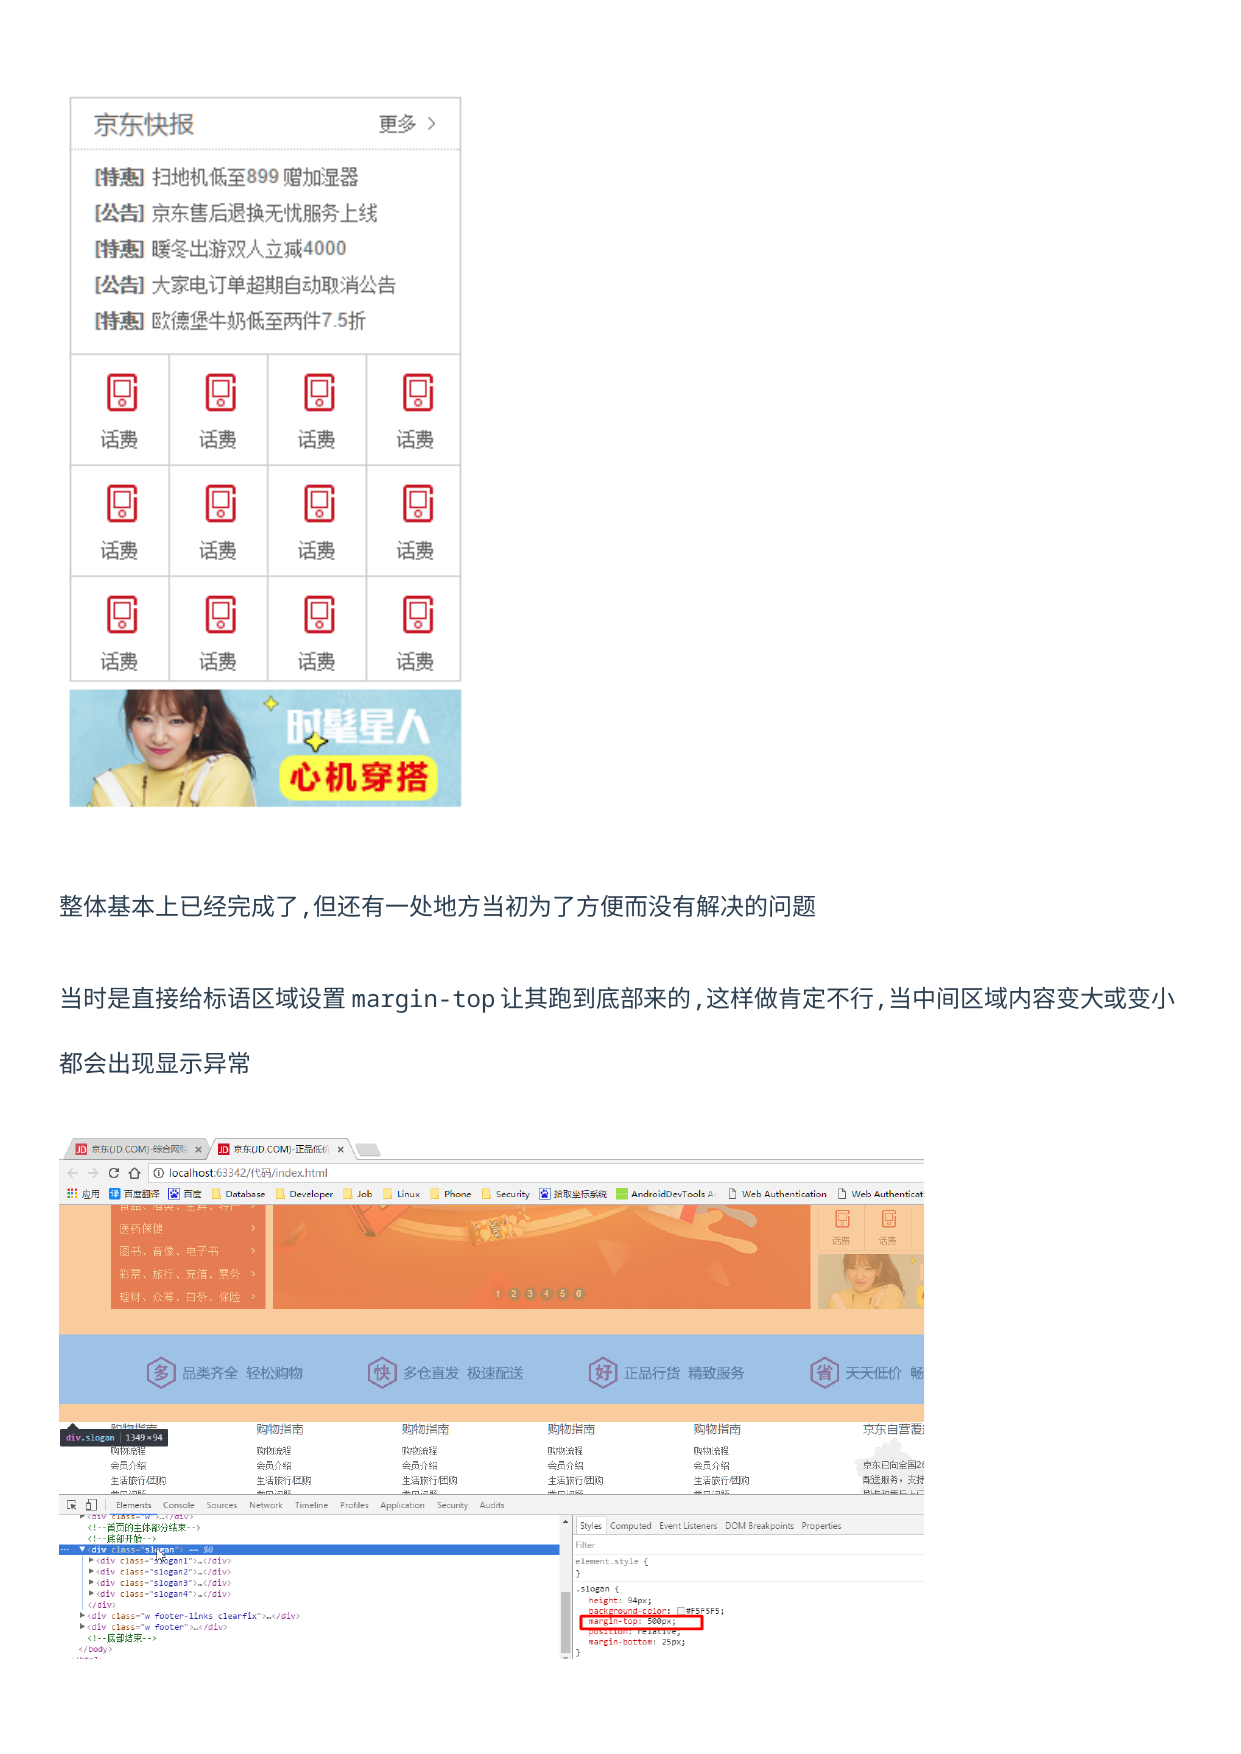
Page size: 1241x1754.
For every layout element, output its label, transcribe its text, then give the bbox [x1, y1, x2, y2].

text 当时是直接给标语区域设置margin-top让其跑到底部来的,这样做肯定不行,当中间区域内容变大或变小都会出现显示异常 [59, 964, 1181, 1094]
text 整体基本上已经完成了,但还有一处地方当初为了方便而没有解决的问题 [59, 872, 1181, 937]
picture [59, 80, 509, 829]
picture [59, 1138, 925, 1659]
